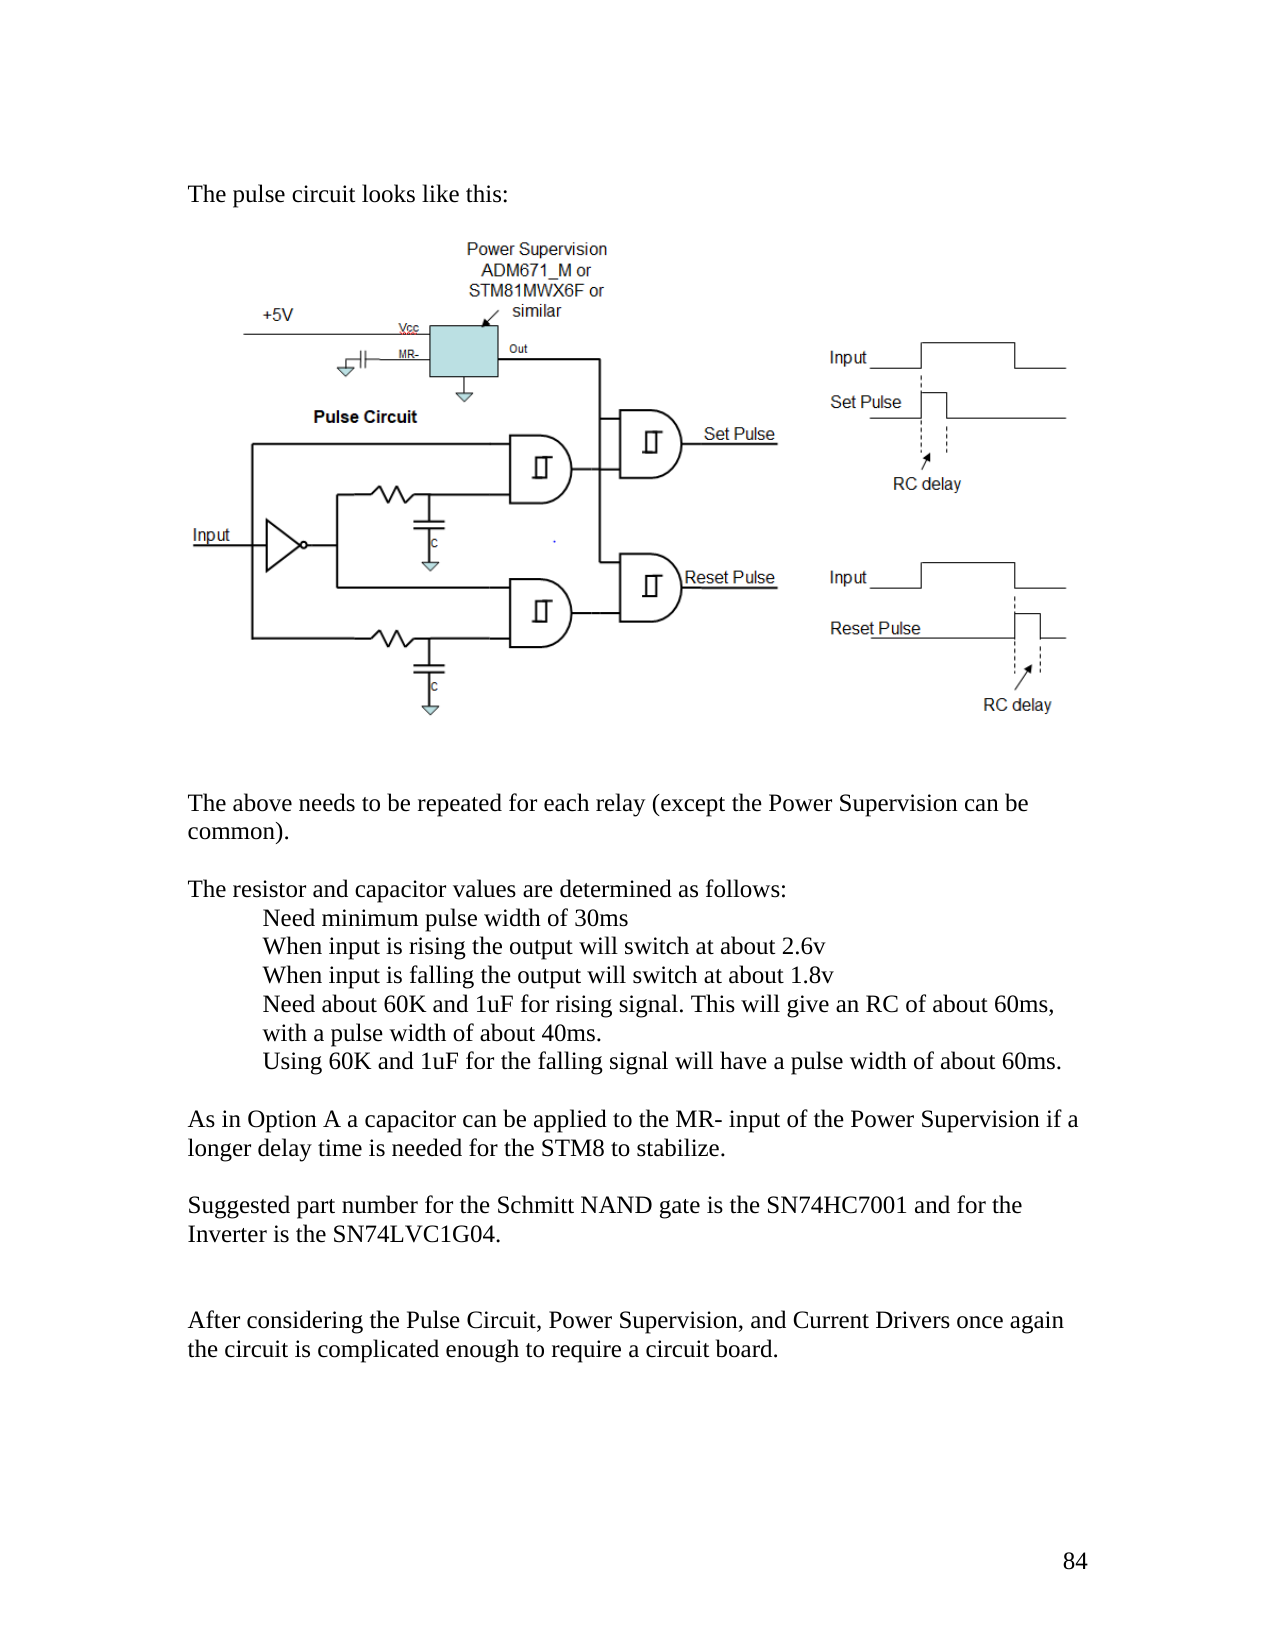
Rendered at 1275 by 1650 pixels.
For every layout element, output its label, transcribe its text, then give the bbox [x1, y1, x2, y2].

text After considering the Pulse Circuit, Power Supervision, and Current Drivers once again the circuit is complicated enough to require a circuit board. [187, 1305, 1087, 1363]
picture [187, 236, 1077, 730]
text When input is falling the output will switch at about 1.8v [262, 960, 1087, 989]
text Using 60K and 1uF for the falling signal will have a pulse width of about 60ms. [262, 1046, 1087, 1075]
text When input is rising the output will switch at about 2.6v [262, 931, 1087, 960]
text The pulse circuit looks like this: [187, 179, 1087, 207]
text Need minimum pulse width of 30ms [262, 903, 1087, 931]
text The above needs to be repeated for each relay (except the Power Supervision can be common). [187, 788, 1087, 845]
text Suggested part number for the Schmitt NAND gate is the SN74HC7001 and for the Inverter is the SN74LVC1G04. [187, 1190, 1087, 1248]
text Need about 60K and 1uF for rising signal. This will give an RC of about 60ms, with a pulse width of about 40ms. [262, 989, 1087, 1046]
text The resistor and capacitor values are determined as follows: [187, 874, 1087, 903]
text As in Option A a capacitor can be applied to the MR- input of the Power Supervision if a longer delay time is needed for the STM8 to stabilize. [187, 1104, 1087, 1161]
